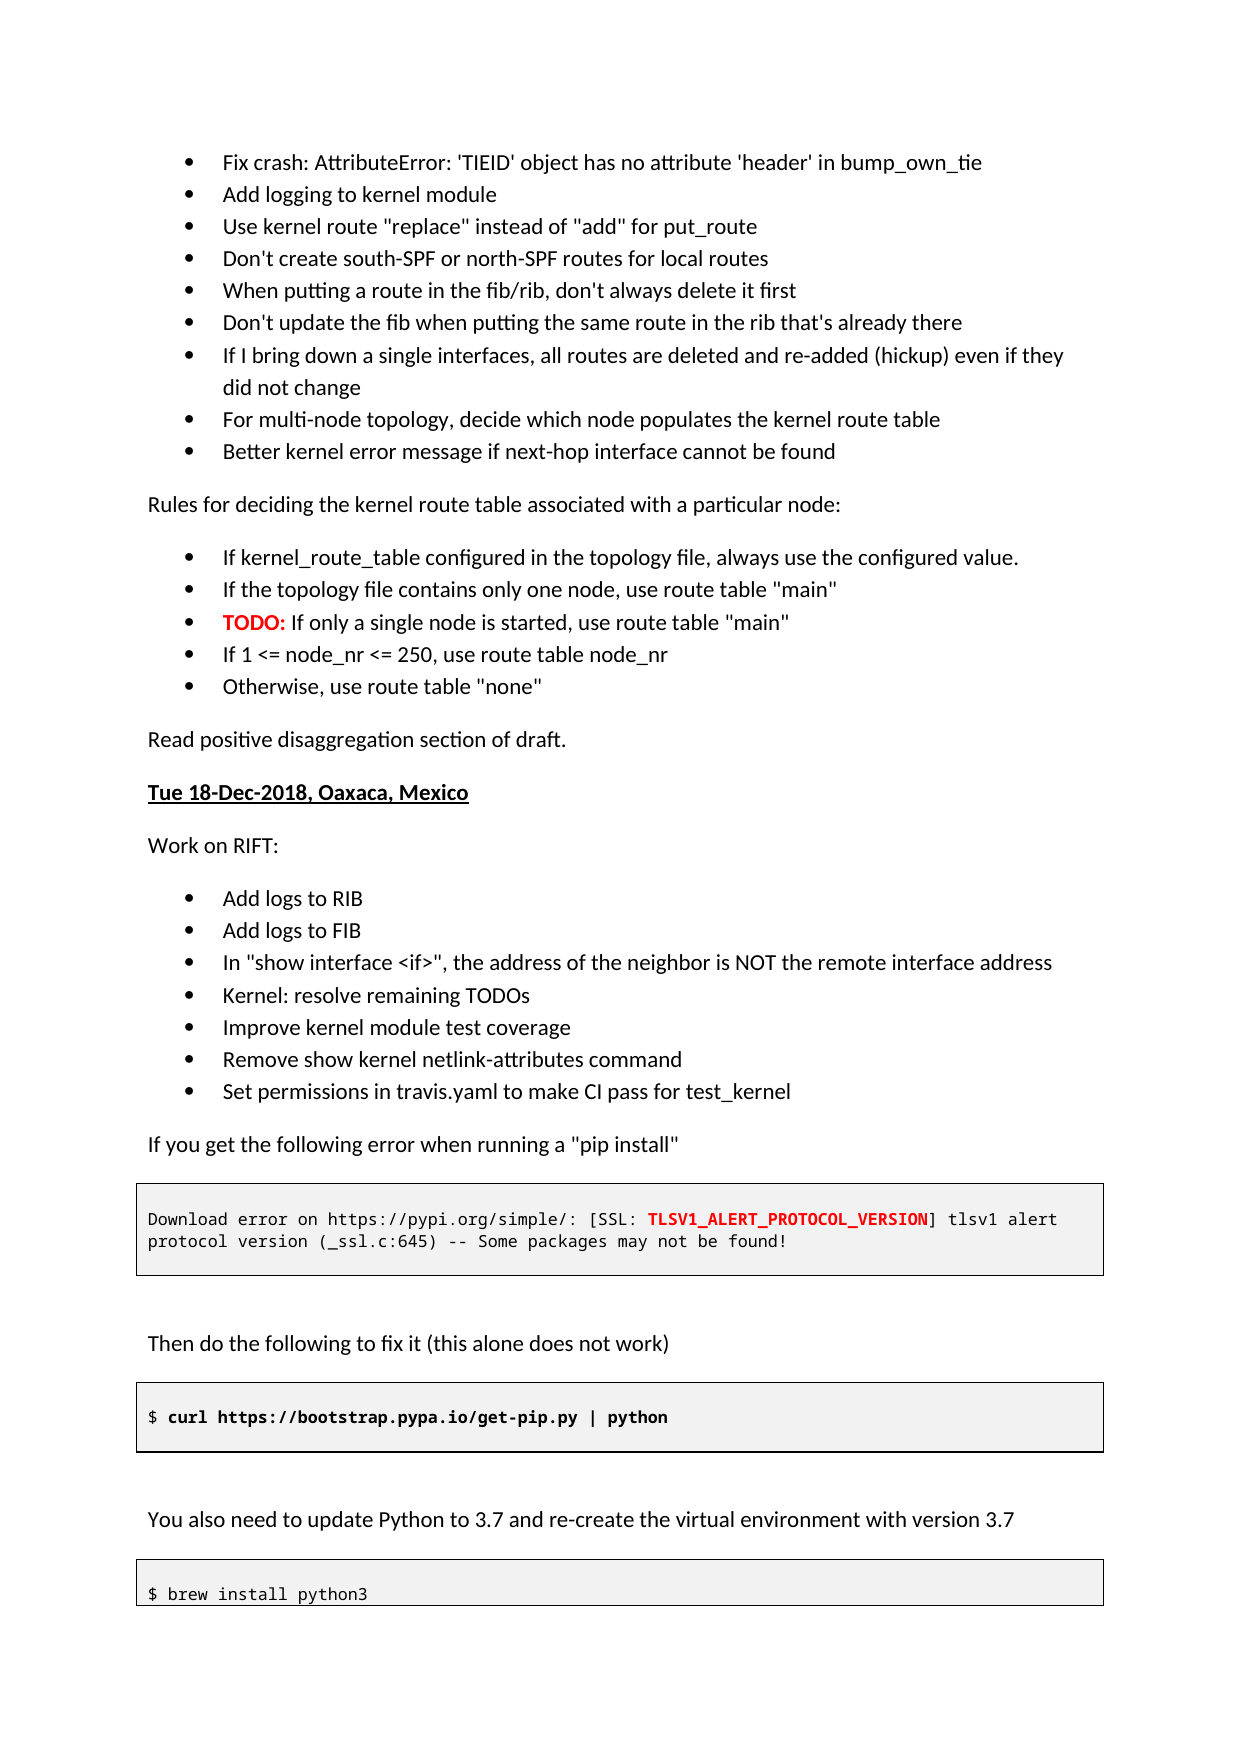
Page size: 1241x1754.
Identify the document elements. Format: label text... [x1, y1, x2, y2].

text You also need to update Python to 3.7 and re-create the virtual environment with version 3.7 [148, 1506, 1093, 1533]
list In "show interface <if>", the address of the neighbor is NOT the remote interface address [185, 948, 1093, 977]
list Otherwise, use route table "none" [185, 672, 1093, 700]
list If I bring down a single interfaces, all routes are deleted and re-added (hickup) even if they did not change [185, 341, 1093, 401]
list Add logs to FIB [185, 916, 1093, 944]
list Don't update the fib when putting the same route in the rib that's already there [185, 308, 1093, 337]
list When putting a route in the fib/rib, don't always delete it first [185, 276, 1093, 304]
text If you get the following error when running a "pip install" [148, 1130, 1093, 1158]
list Set permissions in travis.yaml to make CI pass for test_kernel [185, 1077, 1093, 1105]
list Add logging to kernel module [185, 180, 1093, 208]
list If the topology file contains only one node, use route table "main" [185, 576, 1093, 603]
list If 1 <= node_nr <= 250, use route table node_nr [185, 640, 1093, 668]
list Improve kernel module test coverage [185, 1013, 1093, 1041]
list Don't create south-SPF or north-SPF routes for local routes [185, 244, 1093, 272]
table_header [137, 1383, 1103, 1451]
list Add logs to RIB [185, 884, 1093, 912]
list TODO: If only a single node is started, use route table "main" [185, 608, 1093, 636]
list Better kernel error message if next-hop interface cannot be found [185, 437, 1093, 465]
list For multi-node topology, decide which node populates the kernel route table [185, 405, 1093, 433]
text Rules for deciding the kernel route table associated with a particular node: [148, 490, 1093, 518]
list Remove show kernel netlink-attributes command [185, 1045, 1093, 1073]
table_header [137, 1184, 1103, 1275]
list Kernel: resolve remaining TODOs [185, 981, 1093, 1009]
list Fix crash: AttributeError: 'TIEID' object has no attribute 'header' in bump_own_tie [185, 148, 1093, 176]
text Read positive disaggregation section of draft. [148, 725, 1093, 753]
text Work on RIFT: [148, 831, 1093, 859]
text Then do the following to fix it (this alone does not work) [148, 1329, 1093, 1357]
list Use kernel route "replace" instead of "add" for put_route [185, 212, 1093, 240]
text Tue 18-Dec-2018, Oaxaca, Mexico [148, 778, 1093, 806]
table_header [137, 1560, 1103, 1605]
list If kernel_route_table configured in the topology file, always use the configured value. [185, 543, 1093, 571]
